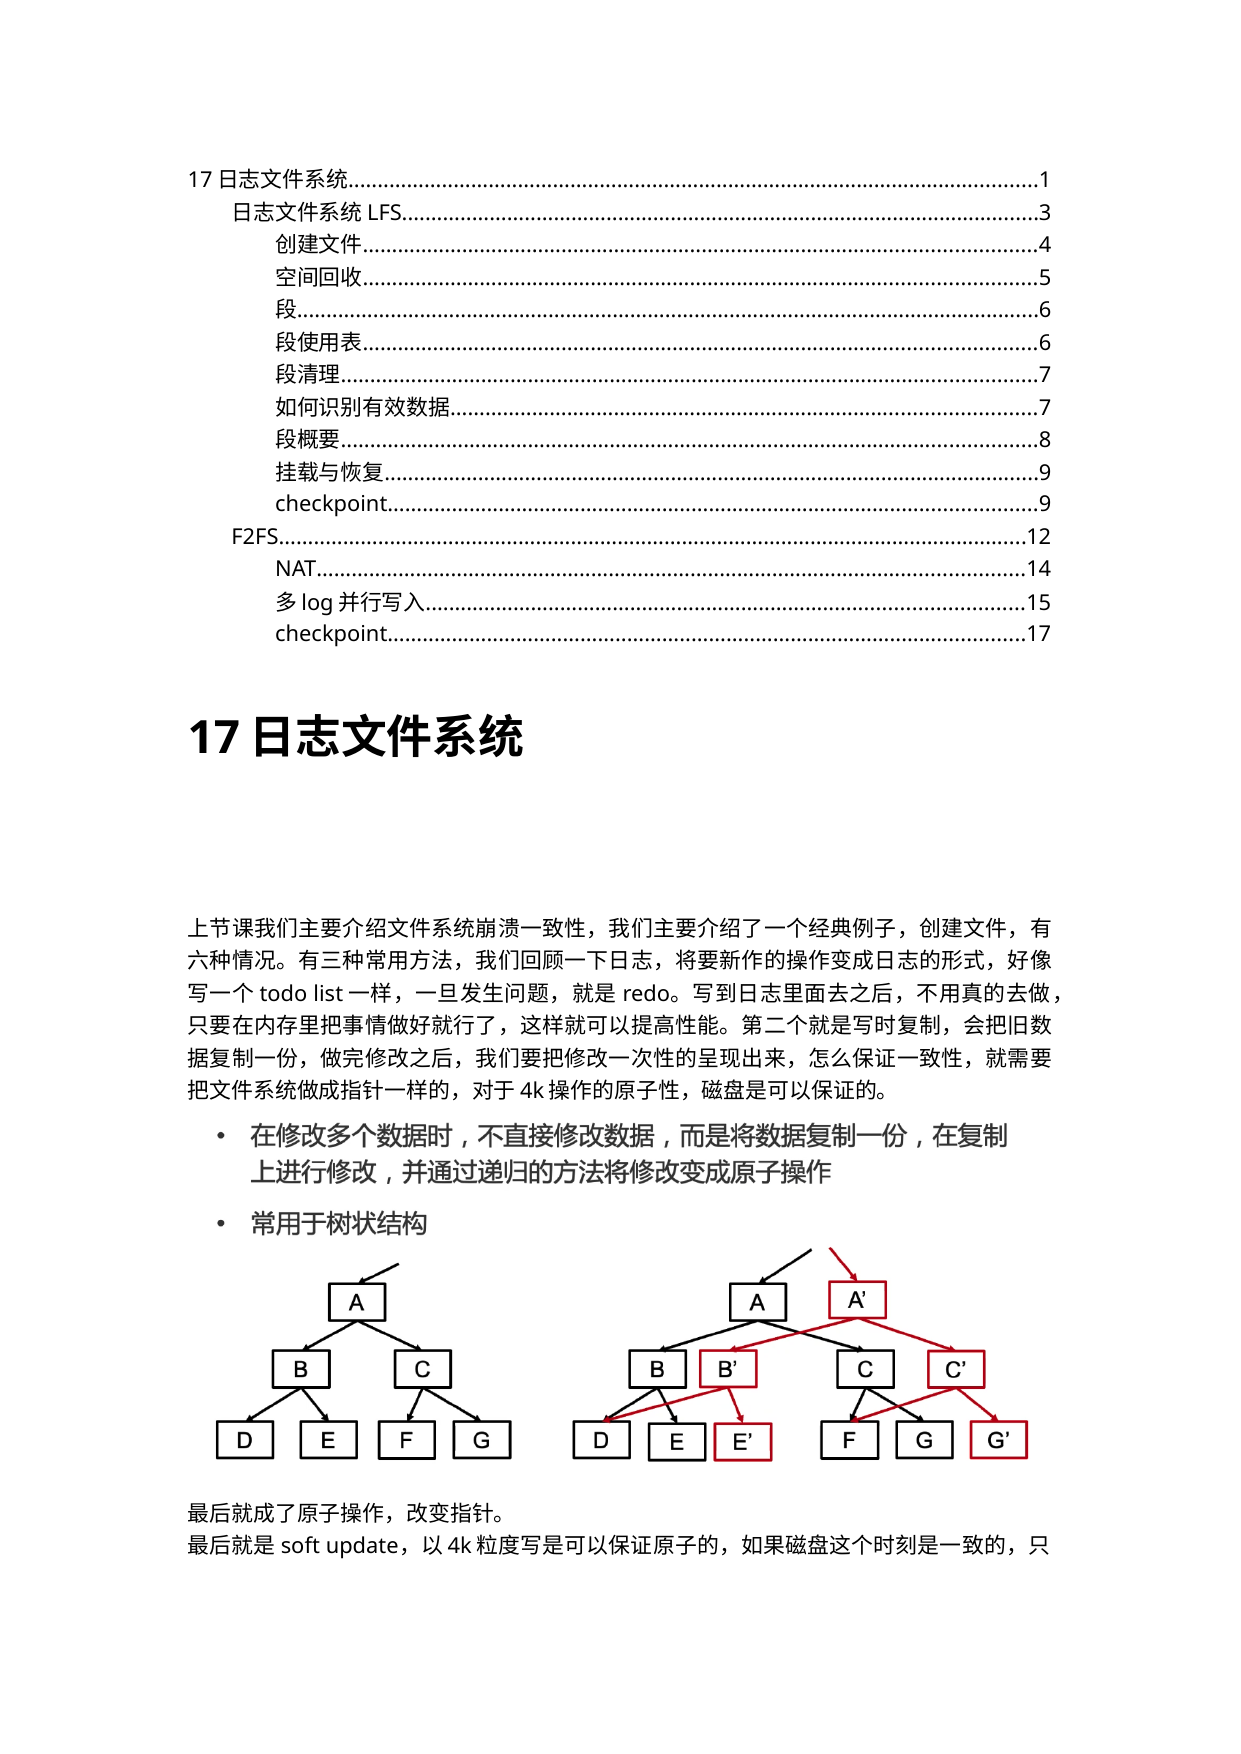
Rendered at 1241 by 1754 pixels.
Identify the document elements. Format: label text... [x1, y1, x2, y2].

text 日志文件系统LFS 3 [231, 194, 1053, 227]
text 段使用表 6 [275, 324, 1053, 357]
text 如何识别有效数据 7 [275, 389, 1053, 422]
text 段清理 7 [275, 357, 1053, 389]
text 多log并行写入 15 [275, 584, 1053, 617]
text checkpoint 9 [275, 487, 1053, 519]
text 段 6 [275, 292, 1053, 324]
subtitle 17日志文件系统 [187, 685, 1053, 782]
picture [187, 1105, 1053, 1477]
text 最后就成了原子操作，改变指针。 [187, 1496, 1053, 1528]
text 段概要 8 [275, 422, 1053, 454]
text NAT 14 [275, 552, 1053, 584]
text 空间回收 5 [275, 259, 1053, 292]
text 17日志文件系统 1 [187, 162, 1053, 194]
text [187, 1528, 1053, 1561]
text checkpoint 17 [275, 617, 1053, 649]
text 创建文件 4 [275, 227, 1053, 259]
text F2FS 12 [231, 519, 1053, 552]
text 上节课我们主要介绍文件系统崩溃一致性，我们主要介绍了一个经典例子，创建文件，有六种情况。有三种常用方法，我们回顾一下日志，将要新作的操作变成日志的形式，好像写一个todo list一样，一旦发生问题，就是redo。写到日志里面去之后，不用真的去做，只要在内存里把事情做好就行了，这样就可以提高性能。第二个就是写时复制，会把旧数据复制一份，做完修改之后，我们要把修改一次性的呈现出来，怎么保证一致性，就需要把文件系统做成指针一样的，对于4k操作的原子性，磁盘是可以保证的。 [187, 911, 1053, 1105]
text 挂载与恢复 9 [275, 454, 1053, 487]
